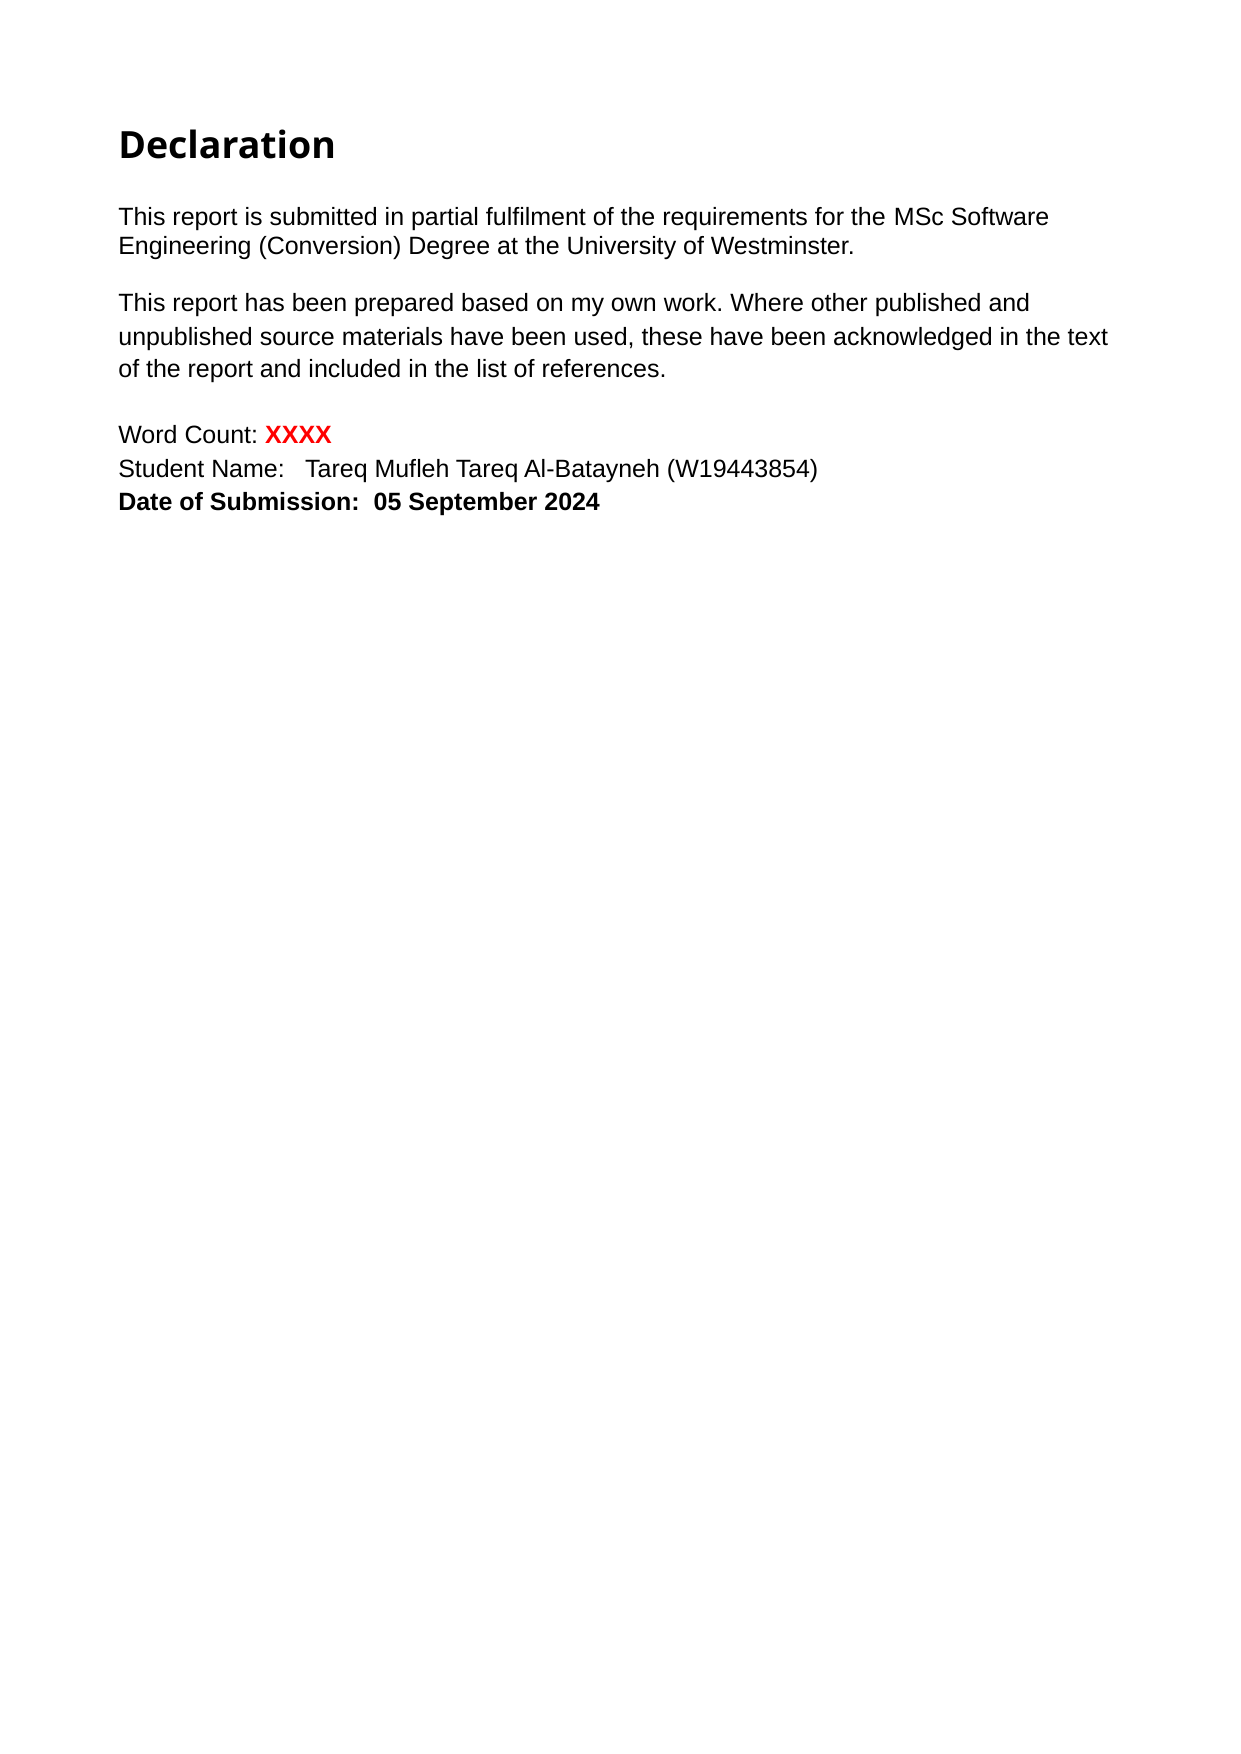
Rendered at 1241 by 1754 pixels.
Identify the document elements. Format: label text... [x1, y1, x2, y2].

text Word Count: XXXX [118, 421, 1122, 449]
text Declaration [118, 118, 1122, 169]
text Student Name: Tareq Mufleh Tareq Al-Batayneh (W19443854) [118, 453, 1122, 482]
text Date of Submission: 05 September 2024 [118, 487, 1122, 515]
text This report is submitted in partial fulfilment of the requirements for the MSc Software Engineering (Conversion) Degree at the University of Westminster. [118, 202, 1122, 260]
text This report has been prepared based on my own work. Where other published and unpublished source materials have been used, these have been acknowledged in the text of the report and included in the list of references. [118, 288, 1122, 383]
